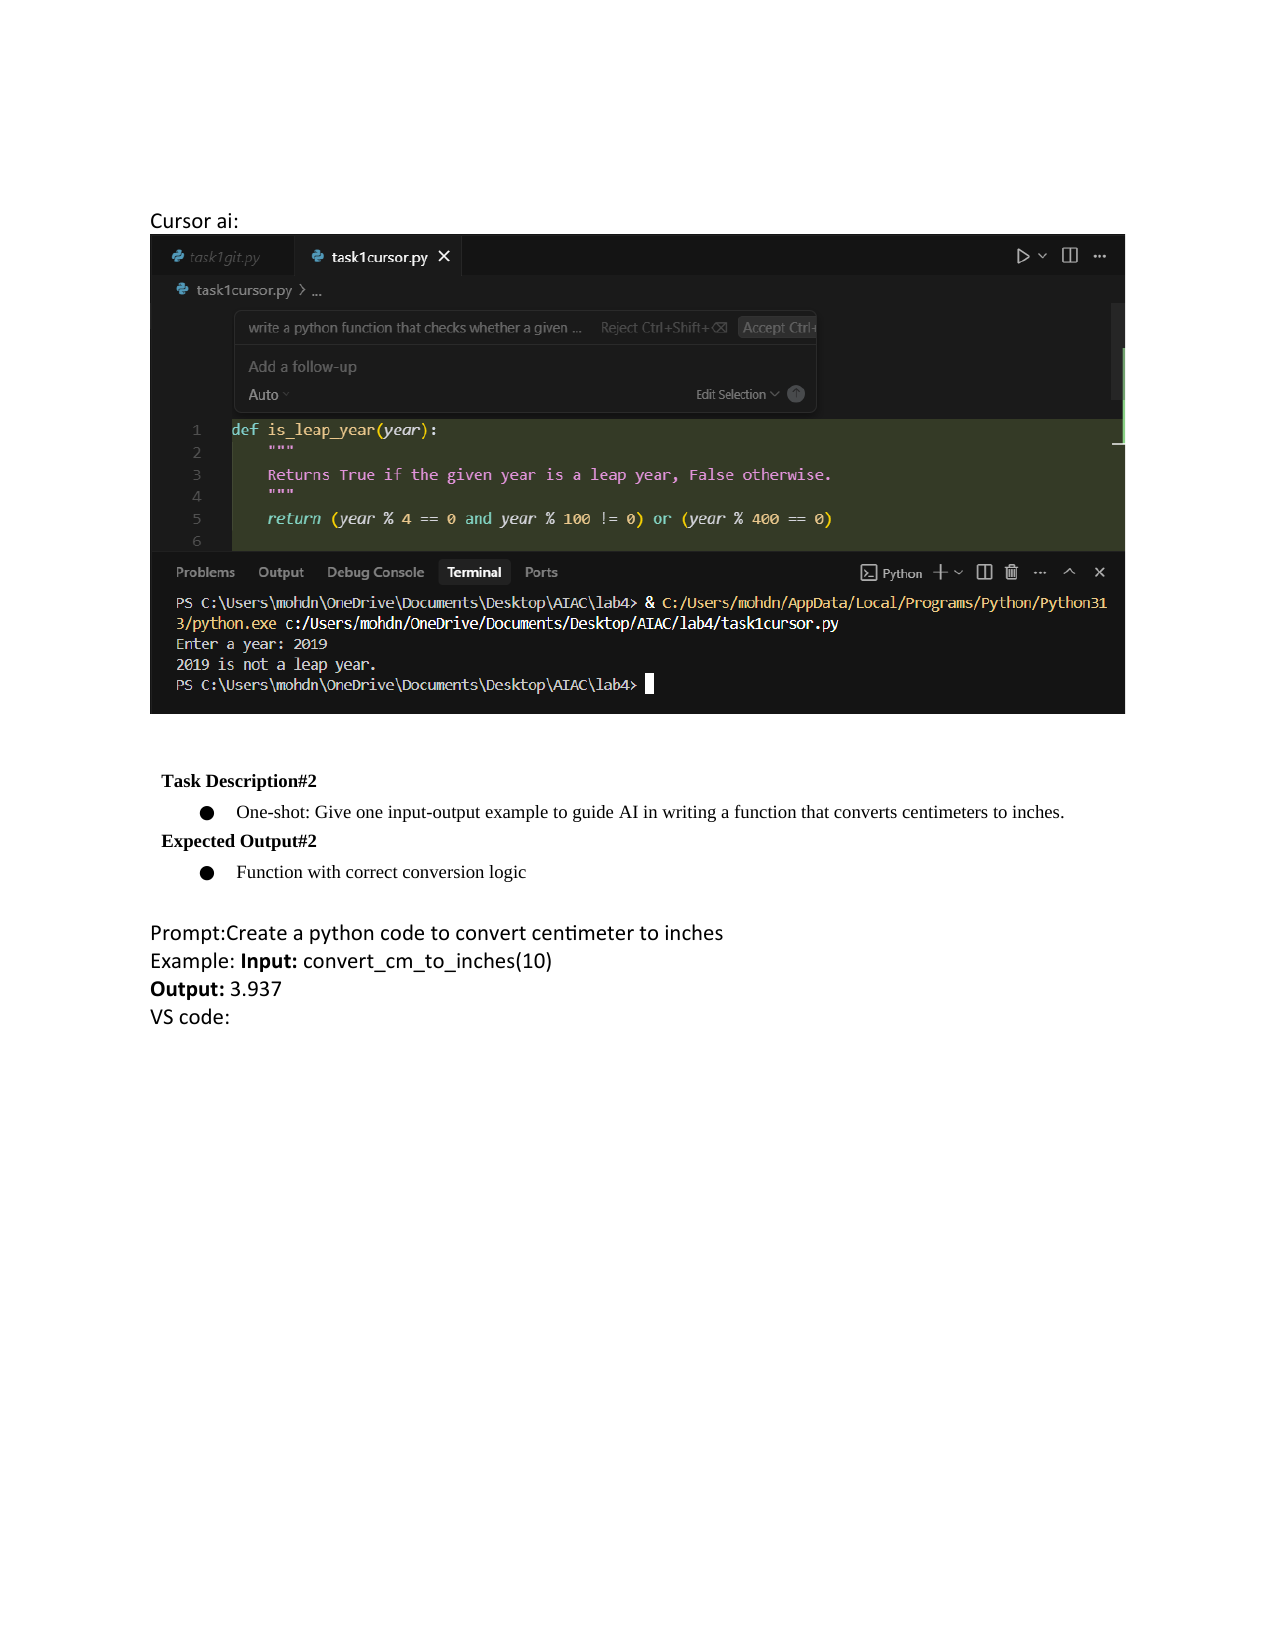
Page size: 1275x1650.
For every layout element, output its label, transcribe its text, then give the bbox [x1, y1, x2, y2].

text Cursor ai: [150, 206, 1125, 234]
text Expected Output#2 [161, 830, 1125, 851]
text VS code: [150, 1002, 1125, 1030]
picture [150, 234, 1125, 714]
text Task Description#2 [161, 770, 1125, 791]
text Example: Input: convert_cm_to_inches(10) Output: 3.937 [150, 946, 1125, 1002]
text Prompt:Create a python code to convert centimeter to inches [150, 918, 1125, 946]
list Function with correct conversion logic [199, 851, 1125, 890]
list One-shot: Give one input-output example to guide AI in writing a function that converts centimeters to inches. [199, 791, 1125, 830]
